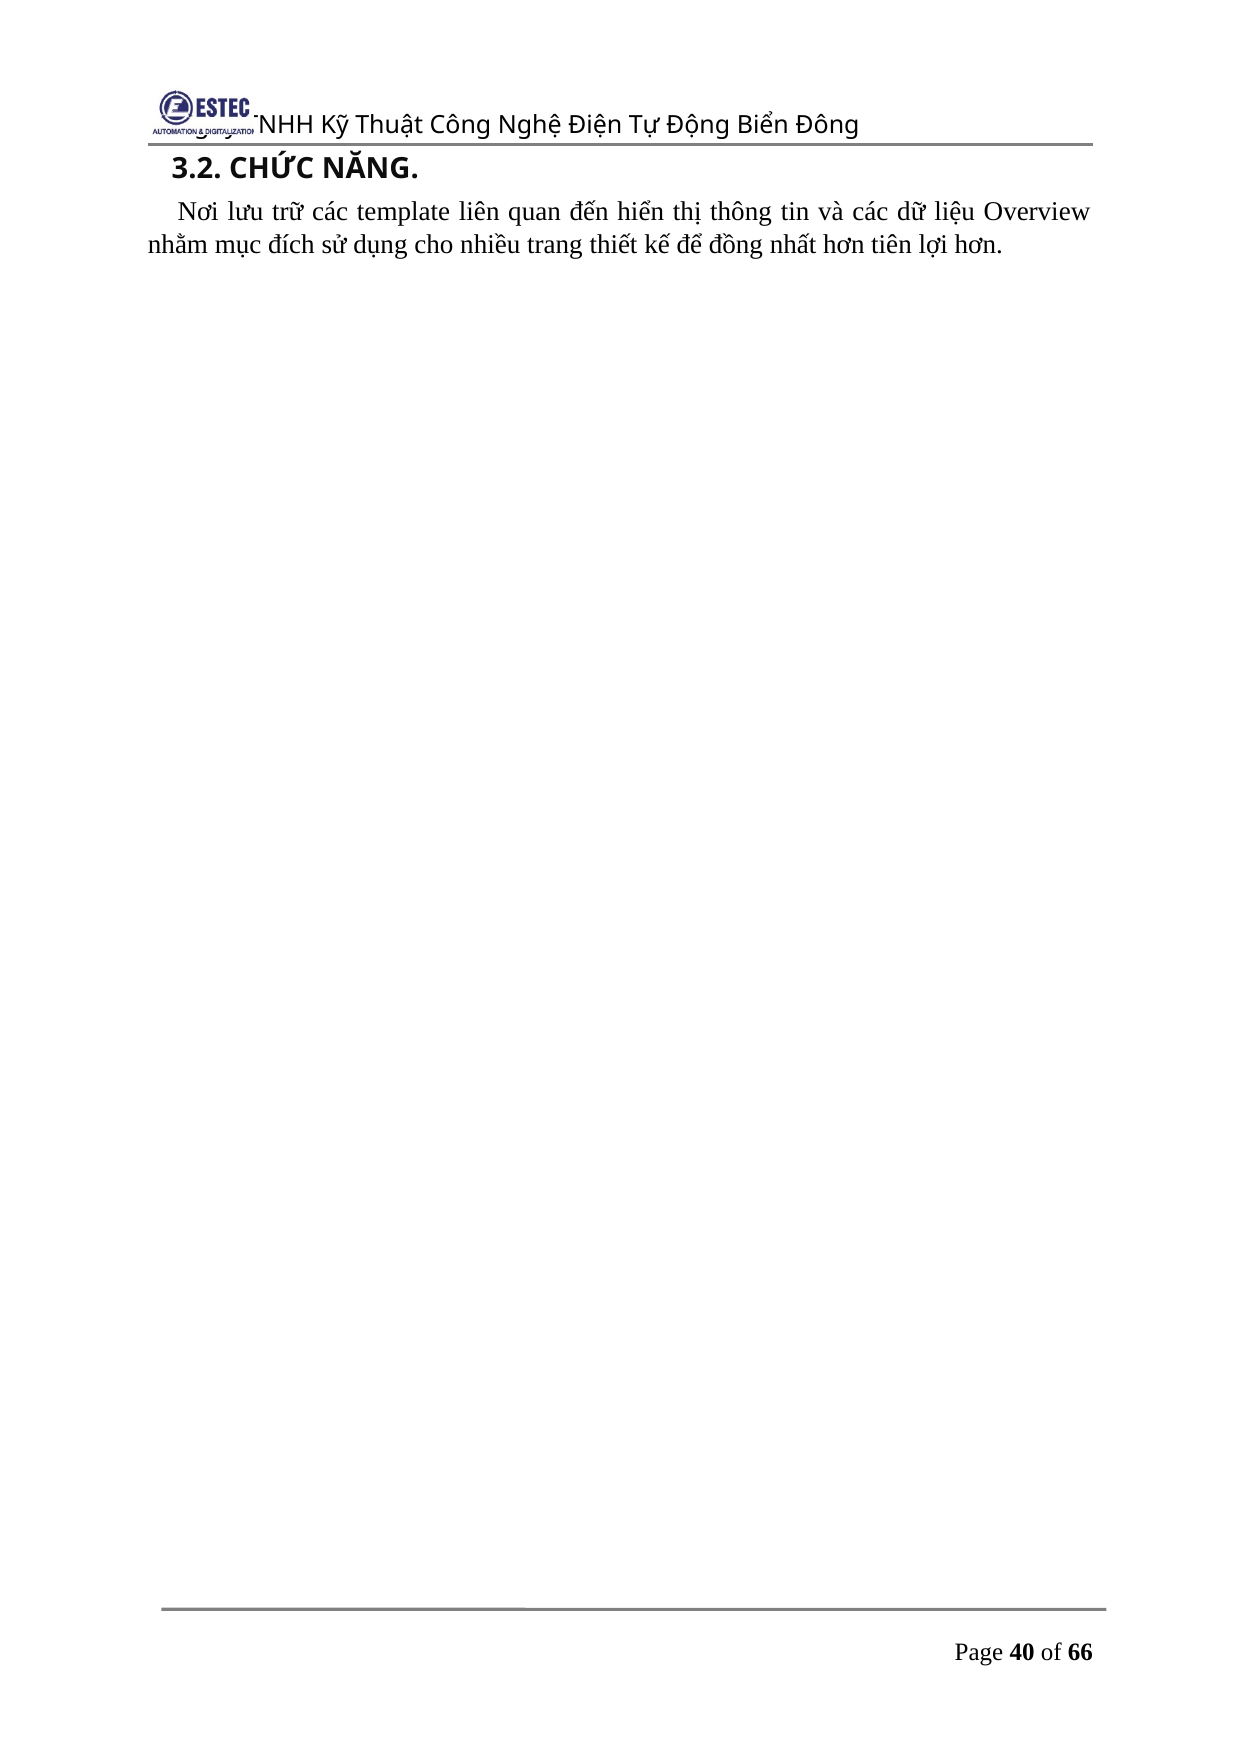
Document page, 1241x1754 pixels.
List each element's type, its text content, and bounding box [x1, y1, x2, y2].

text Nơi lưu trữ các template liên quan đến hiển thị thông tin và các dữ liệu Overview nhằm mục đích sử dụng cho nhiều trang thiết kế để đồng nhất hơn tiên lợi hơn. [148, 195, 1092, 259]
picture [147, 87, 254, 134]
subtitle 3.2. CHỨC NĂNG. [148, 148, 1092, 187]
